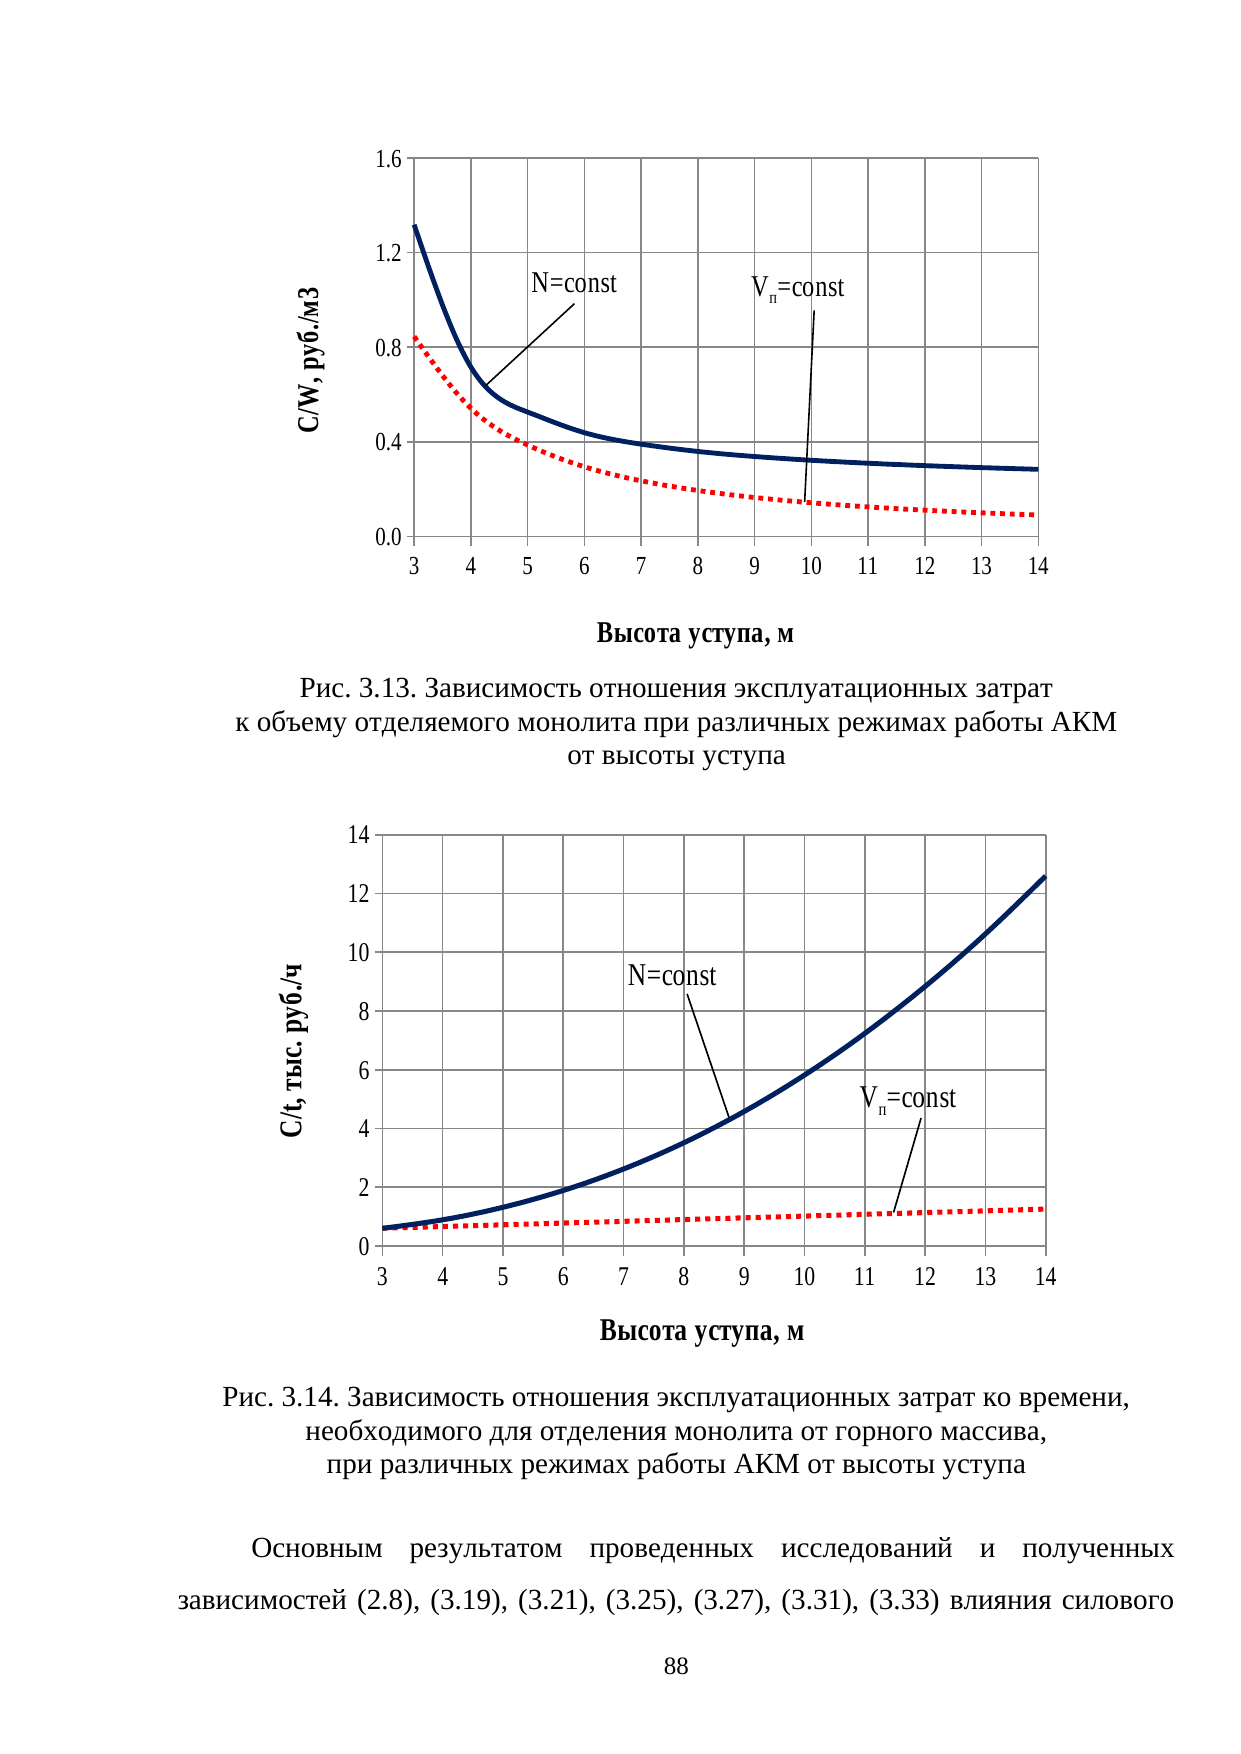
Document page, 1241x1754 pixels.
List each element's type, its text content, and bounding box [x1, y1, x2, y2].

text при различных режимах работы АКМ от высоты уступа [177, 1446, 1175, 1480]
text от высоты уступа [177, 737, 1175, 771]
text к объему отделяемого монолита при различных режимах работы АКМ [177, 704, 1175, 737]
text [177, 1530, 1175, 1616]
text Рис. 3.13. Зависимость отношения эксплуатационных затрат [177, 670, 1175, 704]
text Рис. 3.14. Зависимость отношения эксплуатационных затрат ко времени, [177, 1379, 1175, 1413]
text необходимого для отделения монолита от горного массива, [177, 1413, 1175, 1446]
